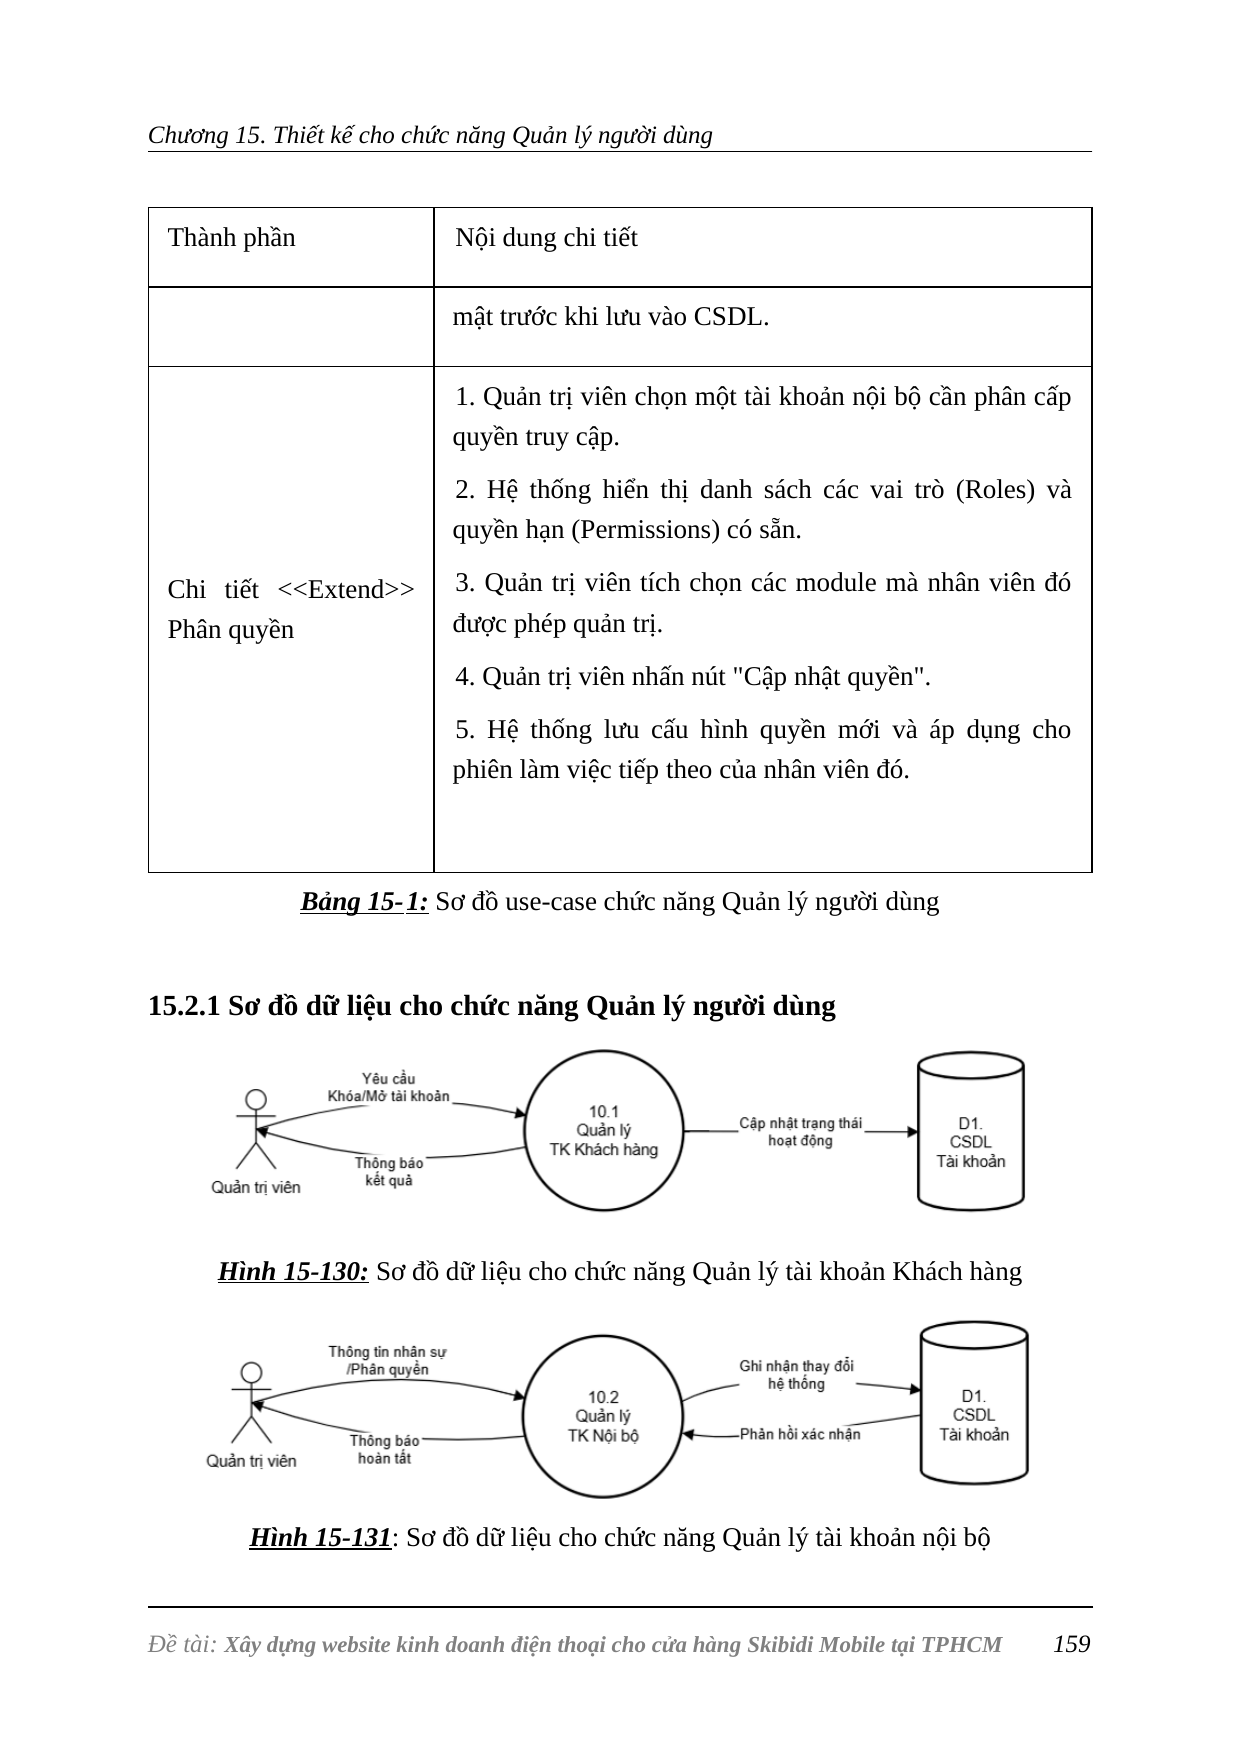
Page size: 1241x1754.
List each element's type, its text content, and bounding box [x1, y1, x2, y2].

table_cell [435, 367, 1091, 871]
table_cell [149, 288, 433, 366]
picture [199, 1048, 1041, 1234]
subtitle Sơ đồ dữ liệu cho chức năng Quản lý người dùng [148, 982, 1092, 1024]
picture [196, 1314, 1044, 1501]
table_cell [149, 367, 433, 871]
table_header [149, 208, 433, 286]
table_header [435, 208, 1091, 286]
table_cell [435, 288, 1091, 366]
